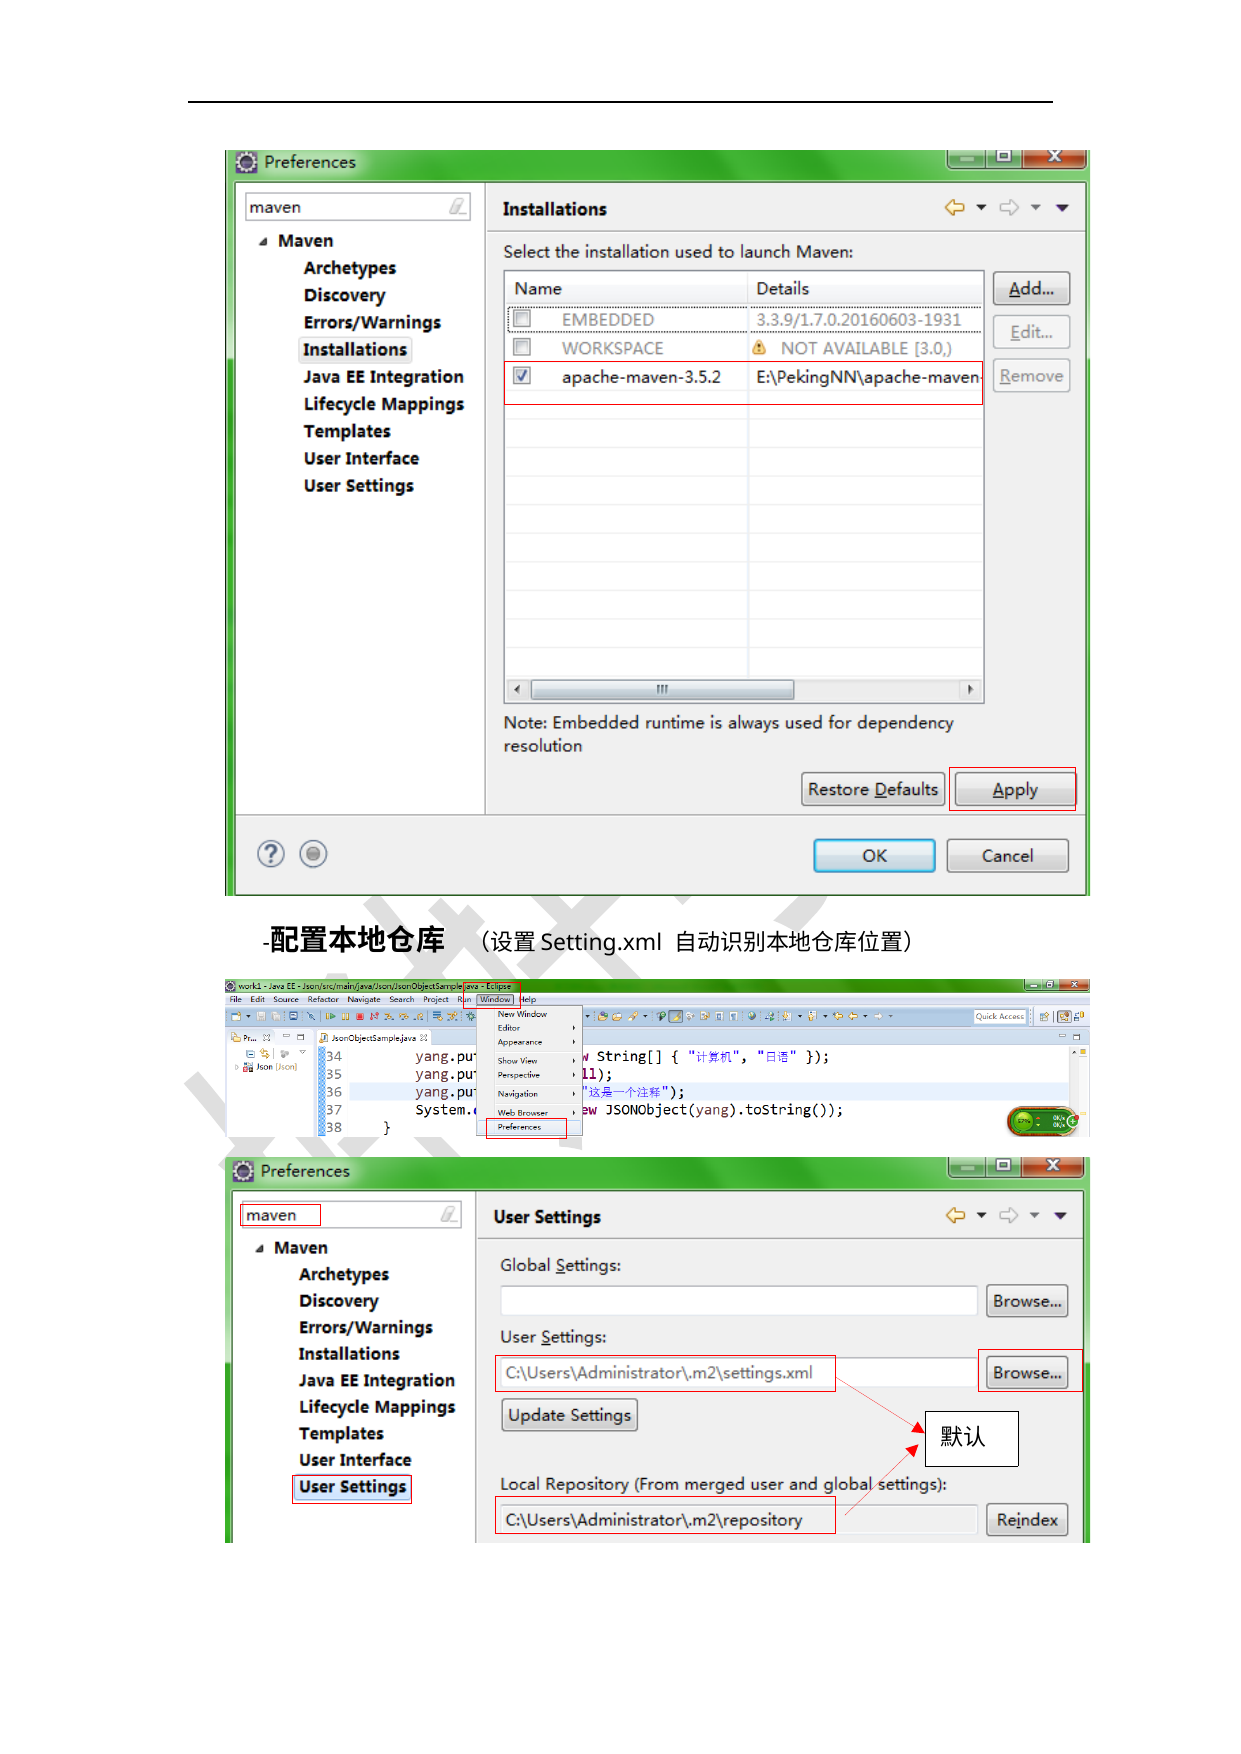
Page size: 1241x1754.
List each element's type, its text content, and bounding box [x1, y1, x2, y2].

picture [225, 1157, 1091, 1543]
picture [225, 150, 1091, 896]
picture [487, 1119, 566, 1137]
picture [225, 979, 1090, 1137]
list -配置本地仓库 （设置Setting.xml 自动识别本地仓库位置） [225, 916, 1053, 958]
